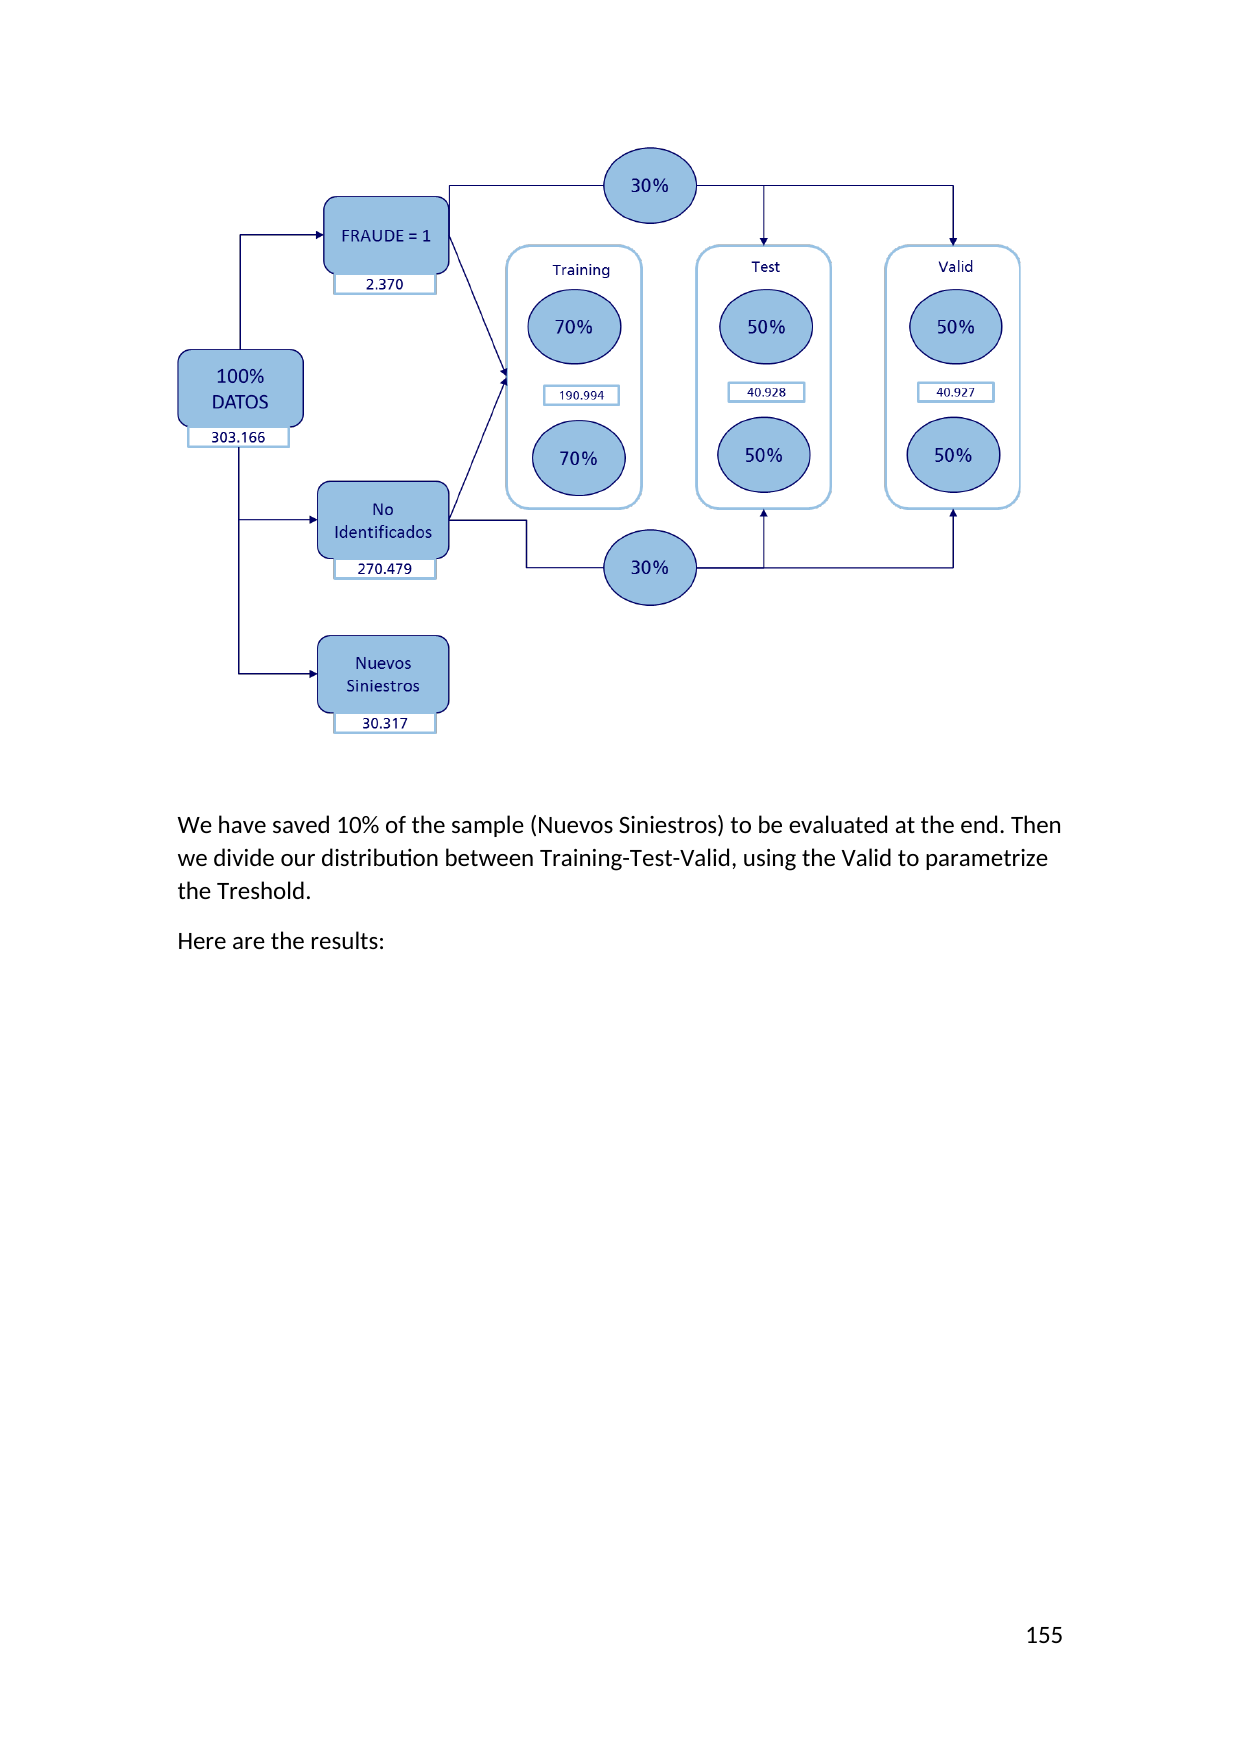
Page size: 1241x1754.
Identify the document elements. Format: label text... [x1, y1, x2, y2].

text We have saved 10% of the sample (Nuevos Siniestros) to be evaluated at the end. Then we divide our distribution between Training-Test-Valid, using the Valid to parametrize the Treshold. [177, 810, 1063, 906]
picture [177, 147, 1021, 741]
text Here are the results: [177, 925, 1063, 956]
